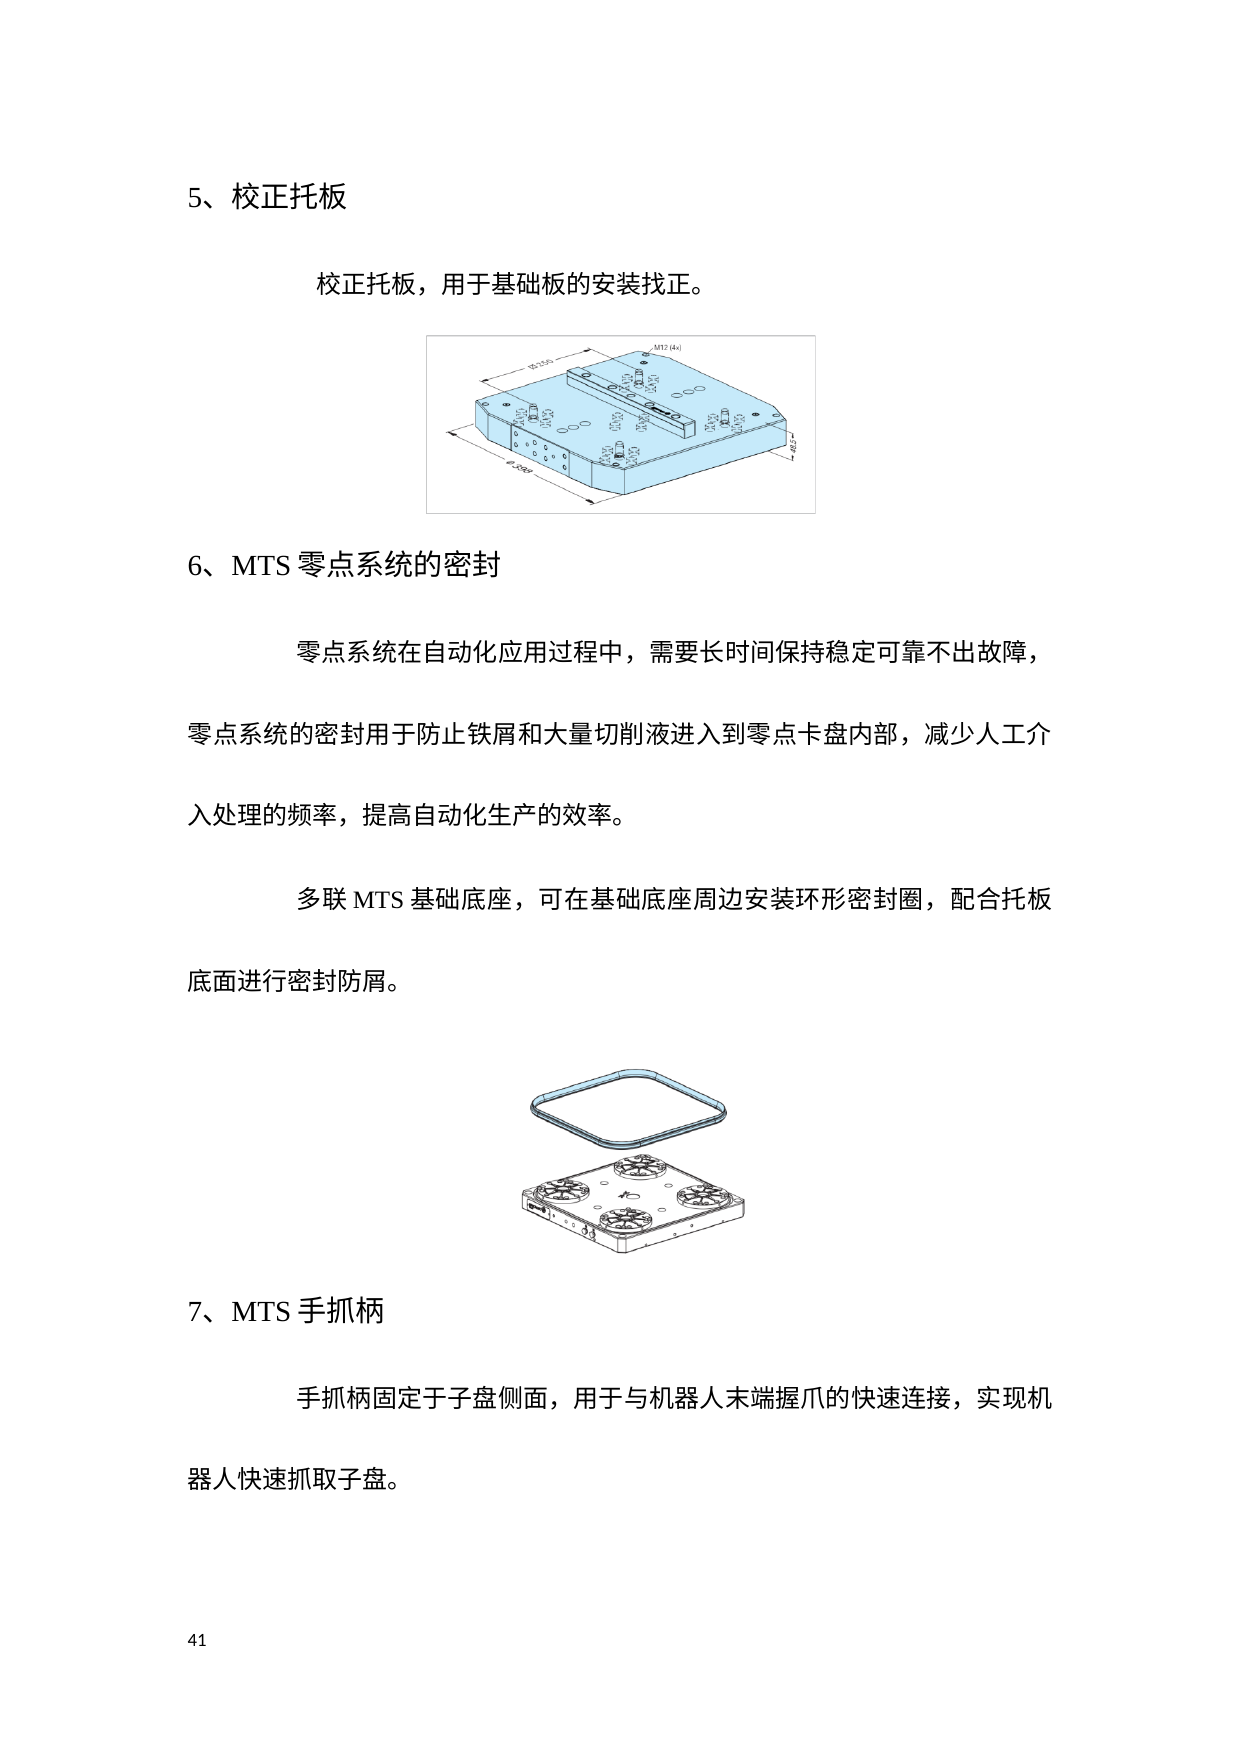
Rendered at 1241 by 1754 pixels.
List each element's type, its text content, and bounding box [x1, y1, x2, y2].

text 手抓柄固定于子盘侧面，用于与机器人末端握爪的快速连接，实现机器人快速抓取子盘。 [187, 1364, 1053, 1510]
text 校正托板，用于基础板的安装找正。 [187, 250, 1053, 315]
subtitle 校正托板 [187, 162, 1053, 227]
text 多联MTS基础底座，可在基础底座周边安装环形密封圈，配合托板底面进行密封防屑。 [187, 865, 1053, 1012]
subtitle MTS零点系统的密封 [187, 530, 1053, 595]
subtitle MTS手抓柄 [187, 1276, 1053, 1341]
picture [424, 334, 816, 514]
text 零点系统在自动化应用过程中，需要长时间保持稳定可靠不出故障，零点系统的密封用于防止铁屑和大量切削液进入到零点卡盘内部，减少人工介入处理的频率，提高自动化生产的效率。 [187, 618, 1053, 846]
picture [441, 1057, 800, 1259]
